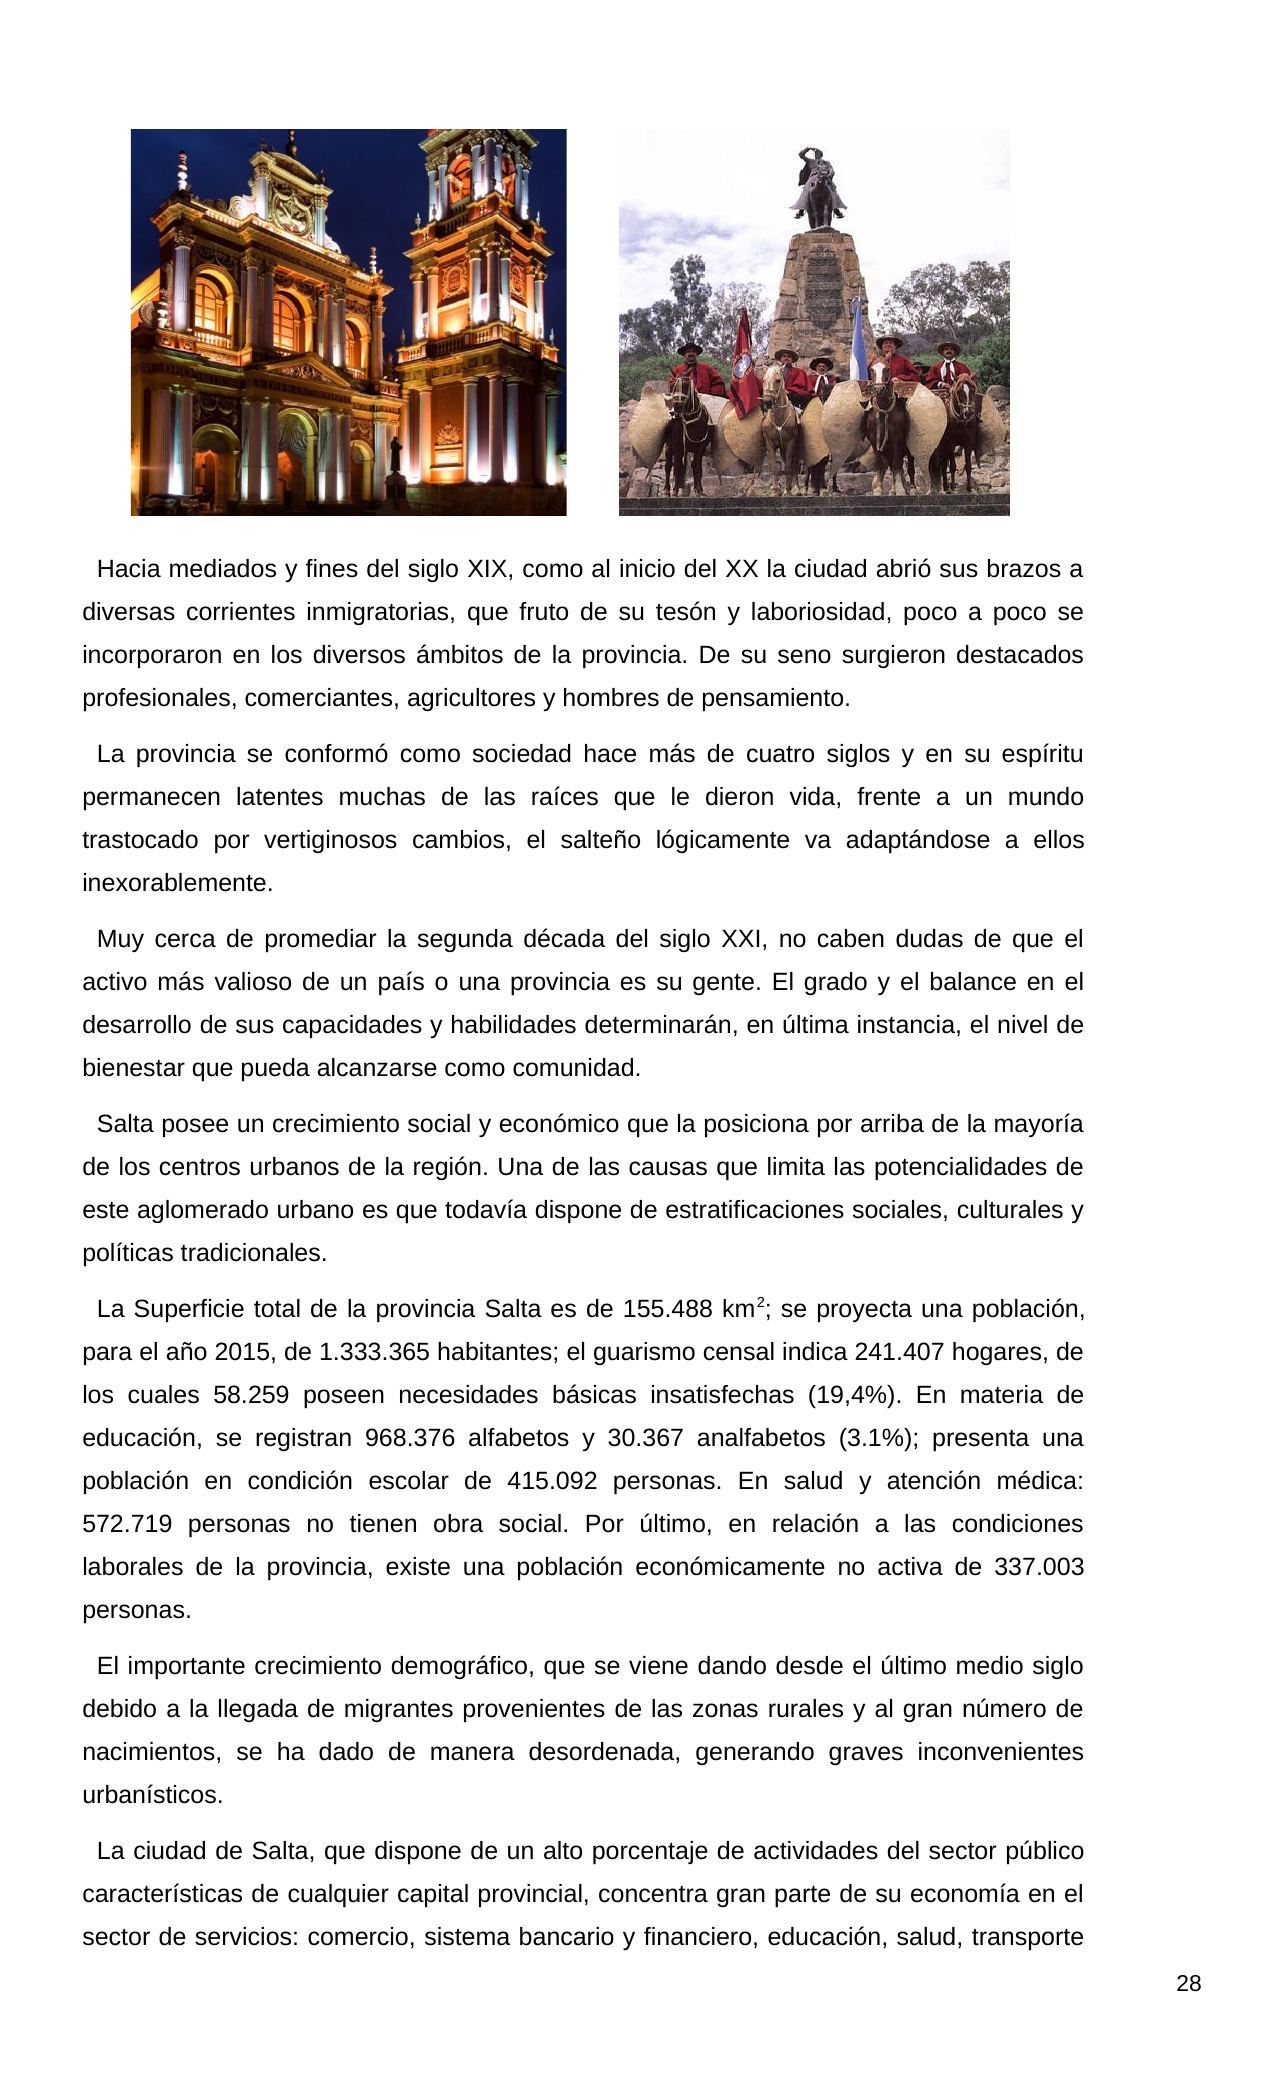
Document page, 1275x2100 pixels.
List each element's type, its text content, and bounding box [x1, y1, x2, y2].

picture [619, 129, 1010, 516]
picture [130, 129, 567, 516]
text El importante crecimiento demográfico, que se viene dando desde el último medio siglo debido a la llegada de migrantes provenientes de las zonas rurales y al gran número de nacimientos, se ha dado de manera desordenada, generando graves inconvenientes urbanísticos. [82, 1651, 1086, 1809]
table_header [608, 117, 1070, 541]
text La provincia se conformó como sociedad hace más de cuatro siglos y en su espíritu permanecen latentes muchas de las raíces que le dieron vida, frente a un mundo trastocado por vertiginosos cambios, el salteño lógicamente va adaptándose a ellos inexorablemente. [82, 738, 1086, 897]
table_header [120, 117, 608, 541]
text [82, 1836, 1086, 1951]
text Salta posee un crecimiento social y económico que la posiciona por arriba de la mayoría de los centros urbanos de la región. Una de las causas que limita las potencialidades de este aglomerado urbano es que todavía dispone de estratificaciones sociales, culturales y políticas tradicionales. [82, 1108, 1086, 1267]
text Hacia mediados y fines del siglo XIX, como al inicio del XX la ciudad abrió sus brazos a diversas corrientes inmigratorias, que fruto de su tesón y laboriosidad, poco a poco se incorporaron en los diversos ámbitos de la provincia. De su seno surgieron destacados profesionales, comerciantes, agricultores y hombres de pensamiento. [82, 553, 1086, 712]
text Muy cerca de promediar la segunda década del siglo XXI, no caben dudas de que el activo más valioso de un país o una provincia es su gente. El grado y el balance en el desarrollo de sus capacidades y habilidades determinarán, en última instancia, el nivel de bienestar que pueda alcanzarse como comunidad. [82, 923, 1086, 1082]
text La Superficie total de la provincia Salta es de 155.488 km2; se proyecta una población, para el año 2015, de 1.333.365 habitantes; el guarismo censal indica 241.407 hogares, de los cuales 58.259 poseen necesidades básicas insatisfechas (19,4%). En materia de educación, se registran 968.376 alfabetos y 30.367 analfabetos (3.1%); presenta una población en condición escolar de 415.092 personas. En salud y atención médica: 572.719 personas no tienen obra social. Por último, en relación a las condiciones laborales de la provincia, existe una población económicamente no activa de 337.003 personas. [82, 1293, 1086, 1624]
